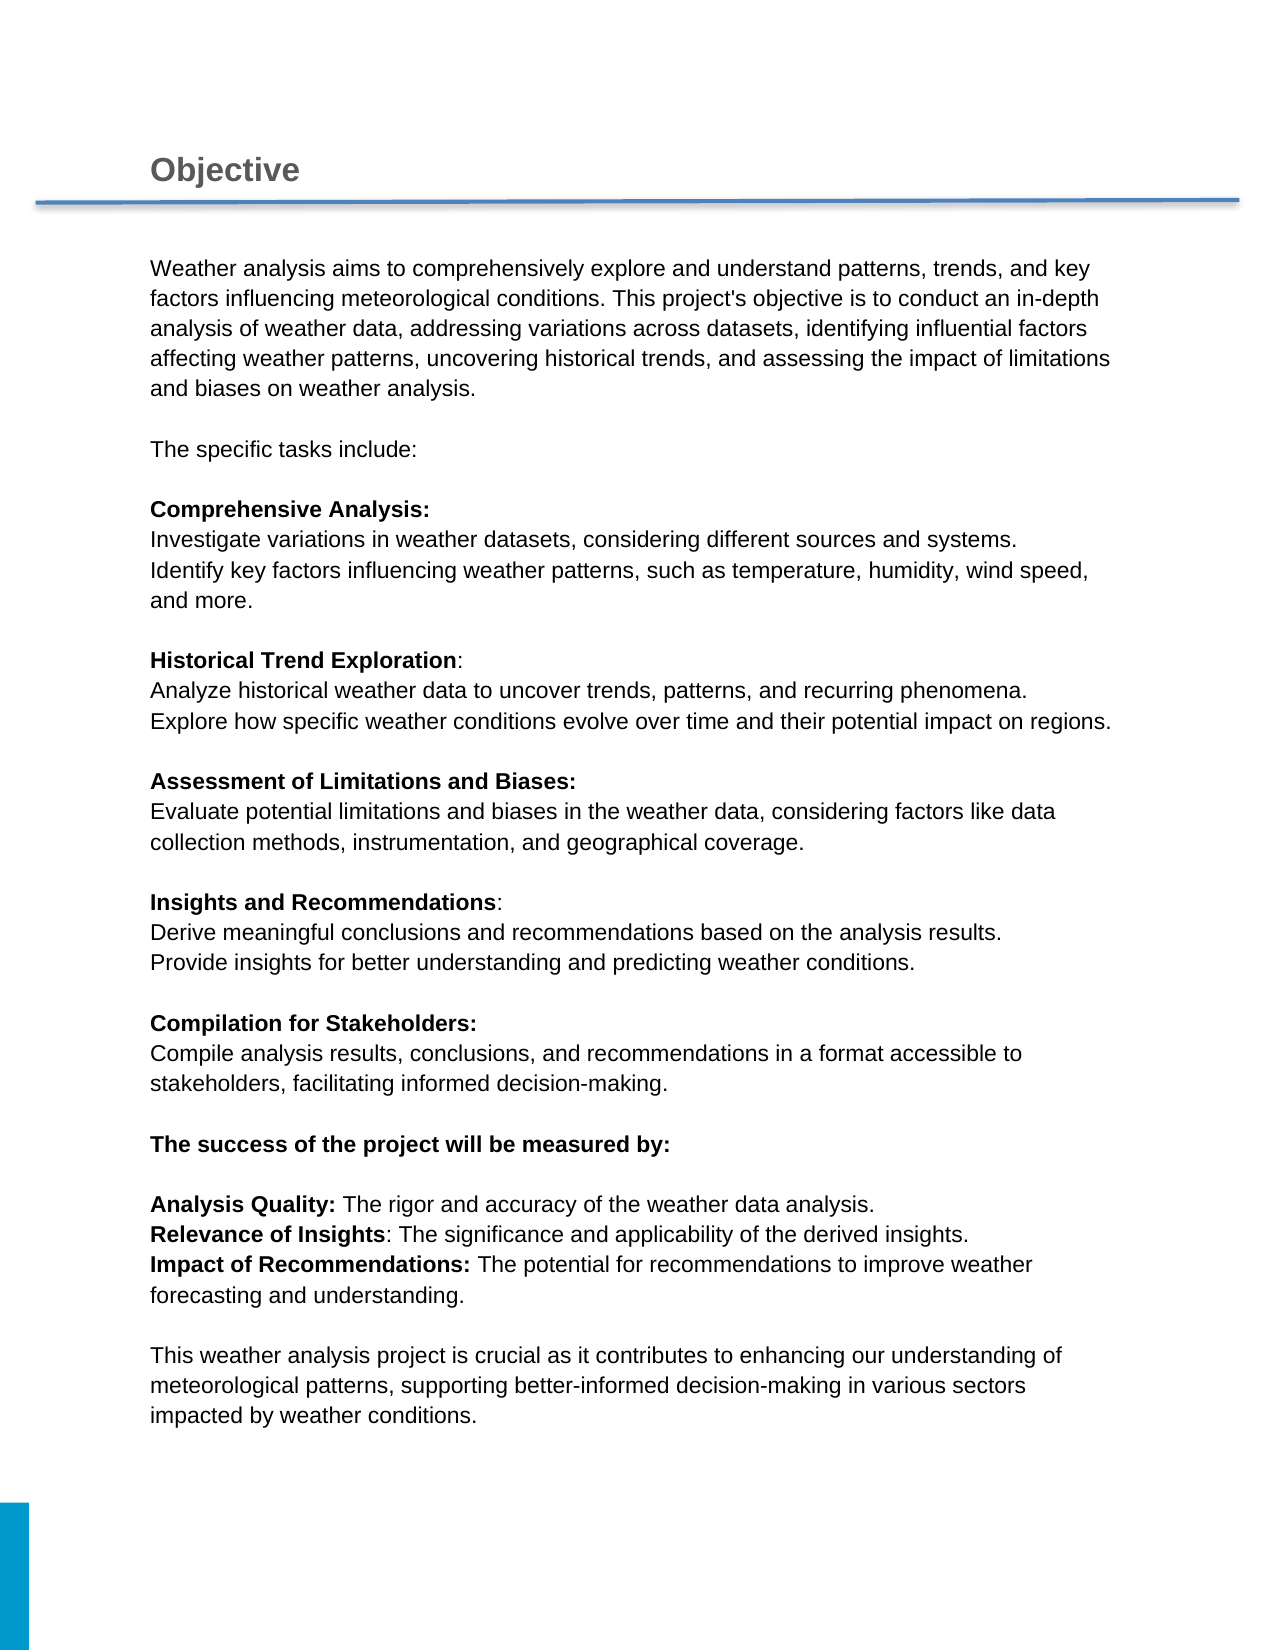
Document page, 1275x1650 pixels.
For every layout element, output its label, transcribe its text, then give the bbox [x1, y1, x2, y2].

text Analyze historical weather data to uncover trends, patterns, and recurring phenomena. [150, 677, 1125, 704]
text Derive meaningful conclusions and recommendations based on the analysis results. [150, 919, 1125, 946]
text Comprehensive Analysis: [150, 496, 1125, 523]
text Weather analysis aims to comprehensively explore and understand patterns, trends, and key factors influencing meteorological conditions. This project's objective is to conduct an in-depth analysis of weather data, addressing variations across datasets, identifying influential factors affecting weather patterns, uncovering historical trends, and assessing the impact of limitations and biases on weather analysis. [150, 254, 1125, 402]
text This weather analysis project is crucial as it contributes to enhancing our understanding of meteorological patterns, supporting better-informed decision-making in various sectors impacted by weather conditions. [150, 1342, 1125, 1429]
text Objective [150, 150, 1125, 188]
text Explore how specific weather conditions evolve over time and their potential impact on regions. [150, 708, 1125, 734]
text Evaluate potential limitations and biases in the weather data, considering factors like data collection methods, instrumentation, and geographical coverage. [150, 798, 1125, 855]
text The success of the project will be measured by: [150, 1131, 1125, 1157]
text Historical Trend Exploration: [150, 647, 1125, 674]
text The specific tasks include: [150, 436, 1125, 462]
text Compilation for Stakeholders: [150, 1010, 1125, 1036]
text Relevance of Insights: The significance and applicability of the derived insights. [150, 1221, 1125, 1248]
text Insights and Recommendations: [150, 889, 1125, 915]
text Compile analysis results, conclusions, and recommendations in a format accessible to stakeholders, facilitating informed decision-making. [150, 1040, 1125, 1097]
text Assessment of Limitations and Biases: [150, 768, 1125, 794]
text Investigate variations in weather datasets, considering different sources and systems. [150, 526, 1125, 553]
text Impact of Recommendations: The potential for recommendations to improve weather forecasting and understanding. [150, 1251, 1125, 1308]
text Analysis Quality: The rigor and accuracy of the weather data analysis. [150, 1191, 1125, 1217]
text Provide insights for better understanding and predicting weather conditions. [150, 949, 1125, 976]
text Identify key factors influencing weather patterns, such as temperature, humidity, wind speed, and more. [150, 557, 1125, 613]
